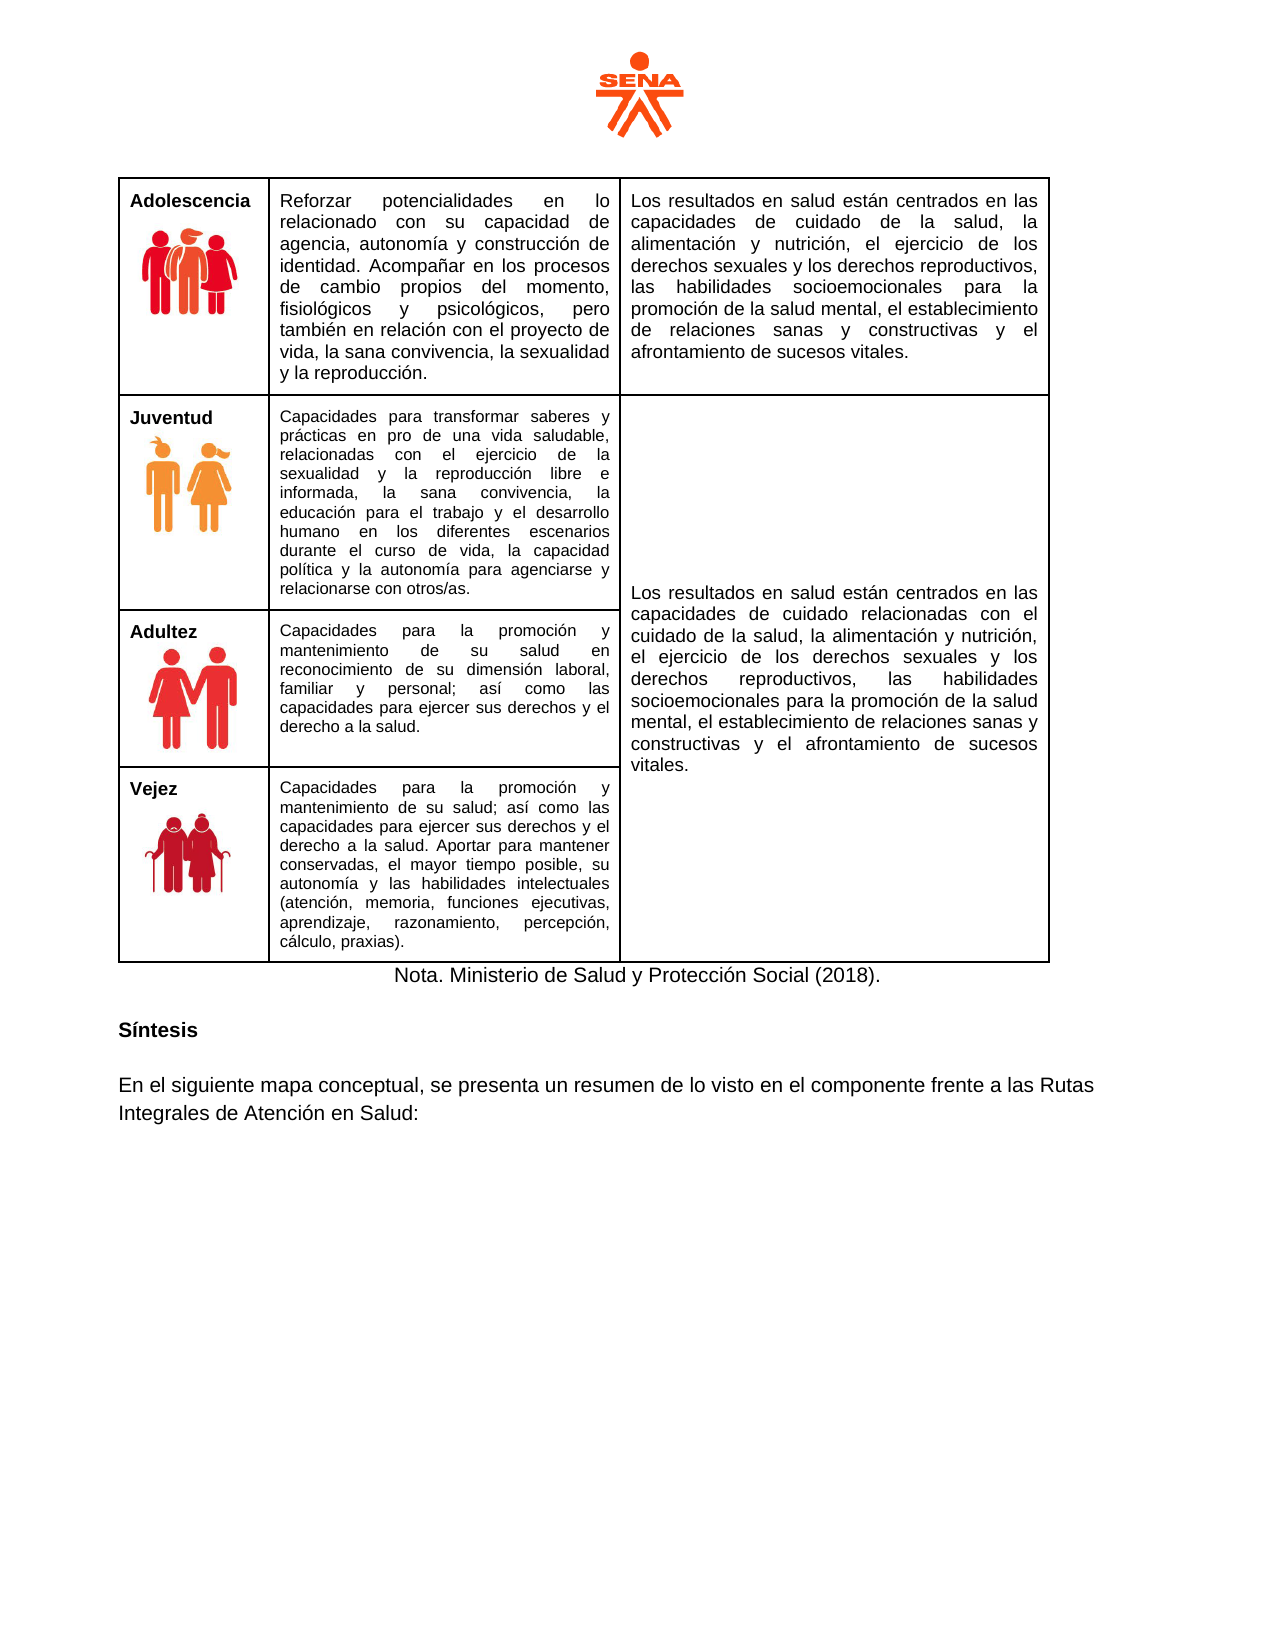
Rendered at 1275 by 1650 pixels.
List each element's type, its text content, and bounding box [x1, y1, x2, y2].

text Síntesis [118, 1018, 1157, 1042]
table_cell Capacidades para la promoción y mantenimiento de su salud; así como las capacidades para ejercer sus derechos y el derecho a la salud. Aportar para mantener conservadas, el mayor tiempo posible, su autonomía y las habilidades intelectuales (atención, memoria, funciones ejecutivas, aprendizaje, razonamiento, percepción, cálculo, praxias). [270, 768, 619, 961]
table_cell Capacidades para la promoción y mantenimiento de su salud en reconocimiento de su dimensión laboral, familiar y personal; así como las capacidades para ejercer sus derechos y el derecho a la salud. [270, 611, 619, 766]
table_cell Reforzar potencialidades en lo relacionado con su capacidad de agencia, autonomía y construcción de identidad. Acompañar en los procesos de cambio propios del momento, fisiológicos y psicológicos, pero también en relación con el proyecto de vida, la sana convivencia, la sexualidad y la reproducción. [270, 179, 619, 394]
picture [129, 211, 258, 322]
table_cell Los resultados en salud están centrados en las capacidades de cuidado de la salud, la alimentación y nutrición, el ejercicio de los derechos sexuales y los derechos reproductivos, las habilidades socioemocionales para la promoción de la salud mental, el establecimiento de relaciones sanas y constructivas y el afrontamiento de sucesos vitales. [621, 179, 1048, 394]
text En el siguiente mapa conceptual, se presenta un resumen de lo visto en el componente frente a las Rutas Integrales de Atención en Salud: [118, 1073, 1157, 1125]
picture [129, 642, 258, 756]
table_cell Los resultados en salud están centrados en las capacidades de cuidado relacionadas con el cuidado de la salud, la alimentación y nutrición, el ejercicio de los derechos sexuales y los derechos reproductivos, las habilidades socioemocionales para la promoción de la salud mental, el establecimiento de relaciones sanas y constructivas y el afrontamiento de sucesos vitales. [621, 396, 1048, 961]
table_cell Juventud [120, 396, 268, 609]
table_cell Capacidades para transformar saberes y prácticas en pro de una vida saludable, relacionadas con el ejercicio de la sexualidad y la reproducción libre e informada, la sana convivencia, la educación para el trabajo y el desarrollo humano en los diferentes escenarios durante el curso de vida, la capacidad política y la autonomía para agenciarse y relacionarse con otros/as. [270, 396, 619, 609]
table_cell Adultez [120, 611, 268, 766]
table_cell Adolescencia [120, 179, 268, 394]
table_cell Vejez [120, 768, 268, 961]
picture [129, 428, 258, 543]
picture [585, 48, 690, 142]
text Nota. Ministerio de Salud y Protección Social (2018). [118, 963, 1157, 987]
picture [129, 799, 258, 902]
